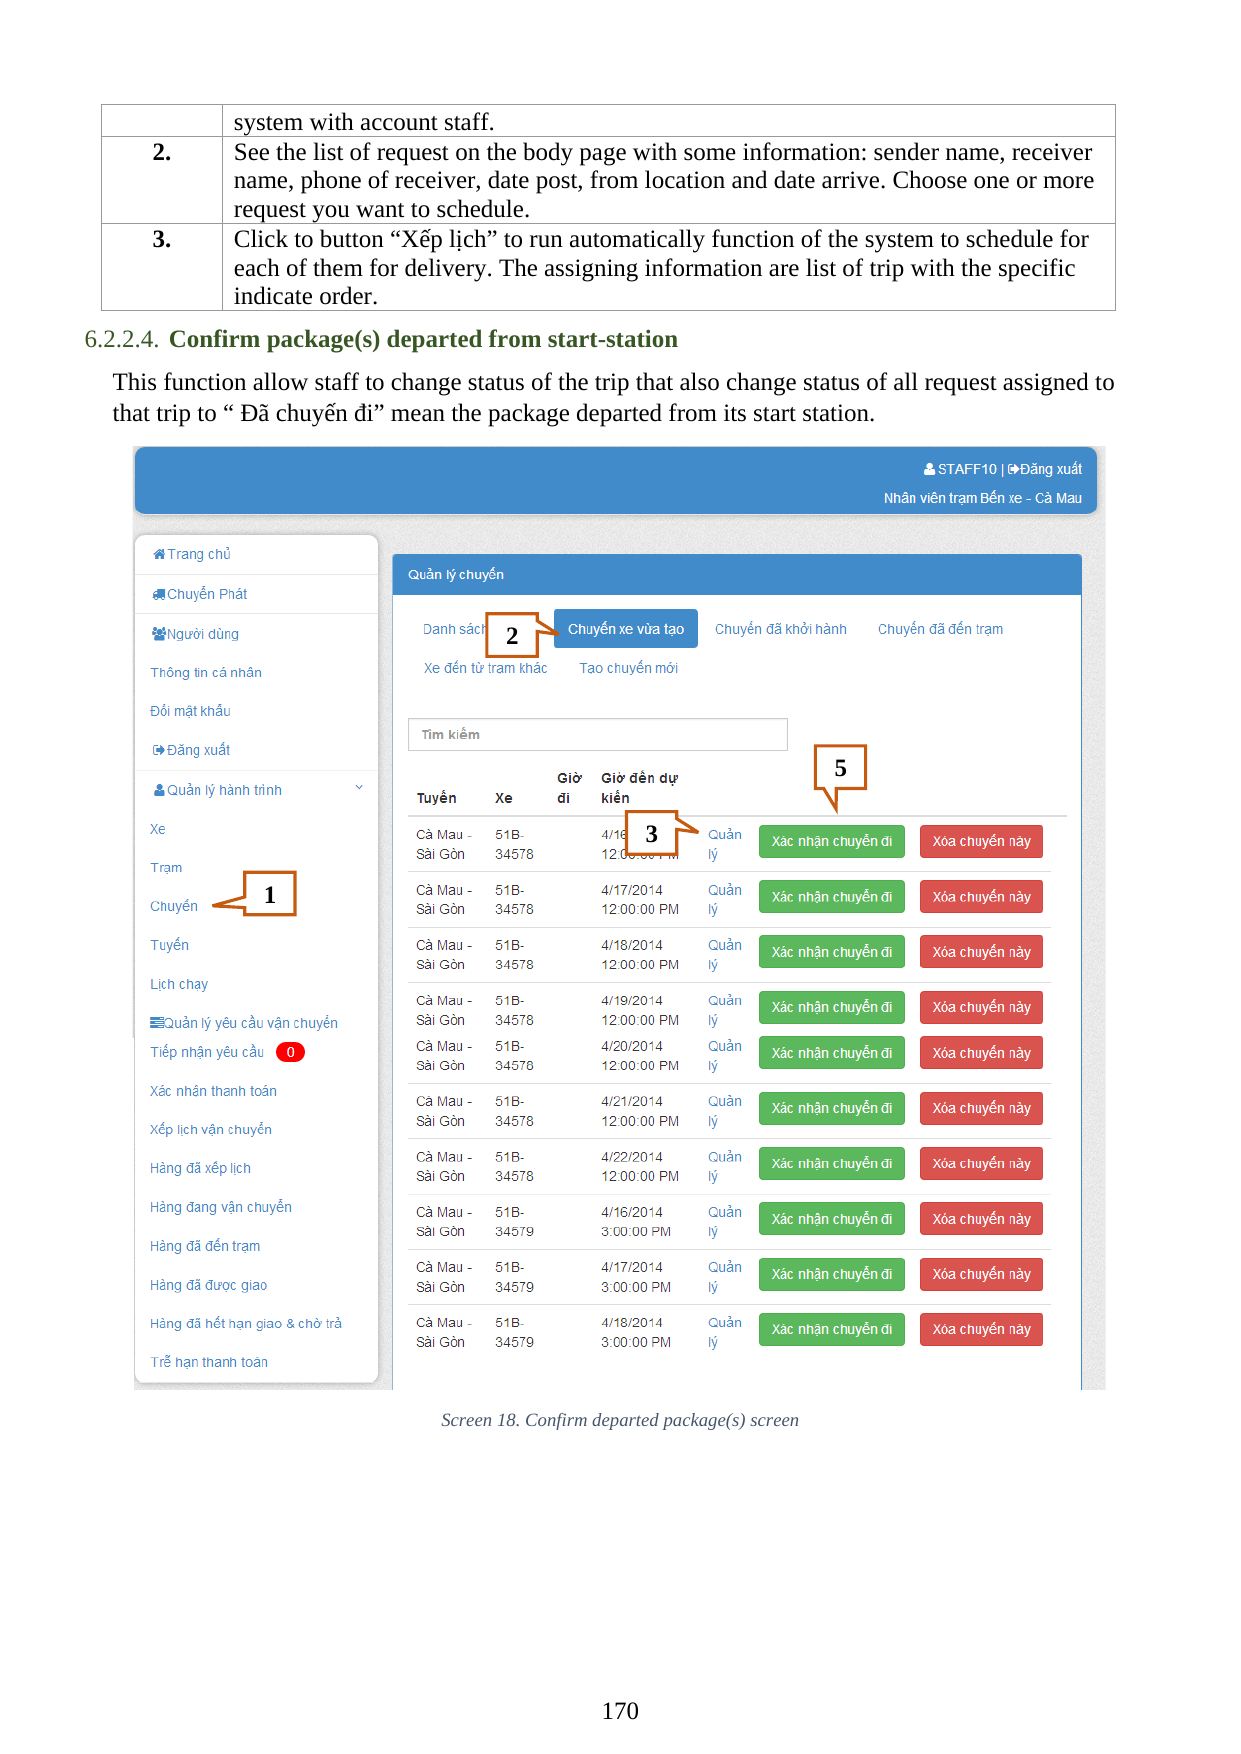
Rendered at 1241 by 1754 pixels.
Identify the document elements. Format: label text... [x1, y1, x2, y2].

text This function allow staff to change status of the trip that also change status of all request assigned to that trip to “ Đã chuyến đi” mean the package departed from its start station. [112, 367, 1128, 427]
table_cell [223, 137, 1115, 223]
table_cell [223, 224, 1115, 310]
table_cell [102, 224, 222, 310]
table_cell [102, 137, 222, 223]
subtitle Confirm package(s) departed from start-station [159, 324, 1128, 352]
picture [132, 446, 1108, 1390]
text Screen . Confirm departed package(s) screen [112, 1409, 1128, 1430]
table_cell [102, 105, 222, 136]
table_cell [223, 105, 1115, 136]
